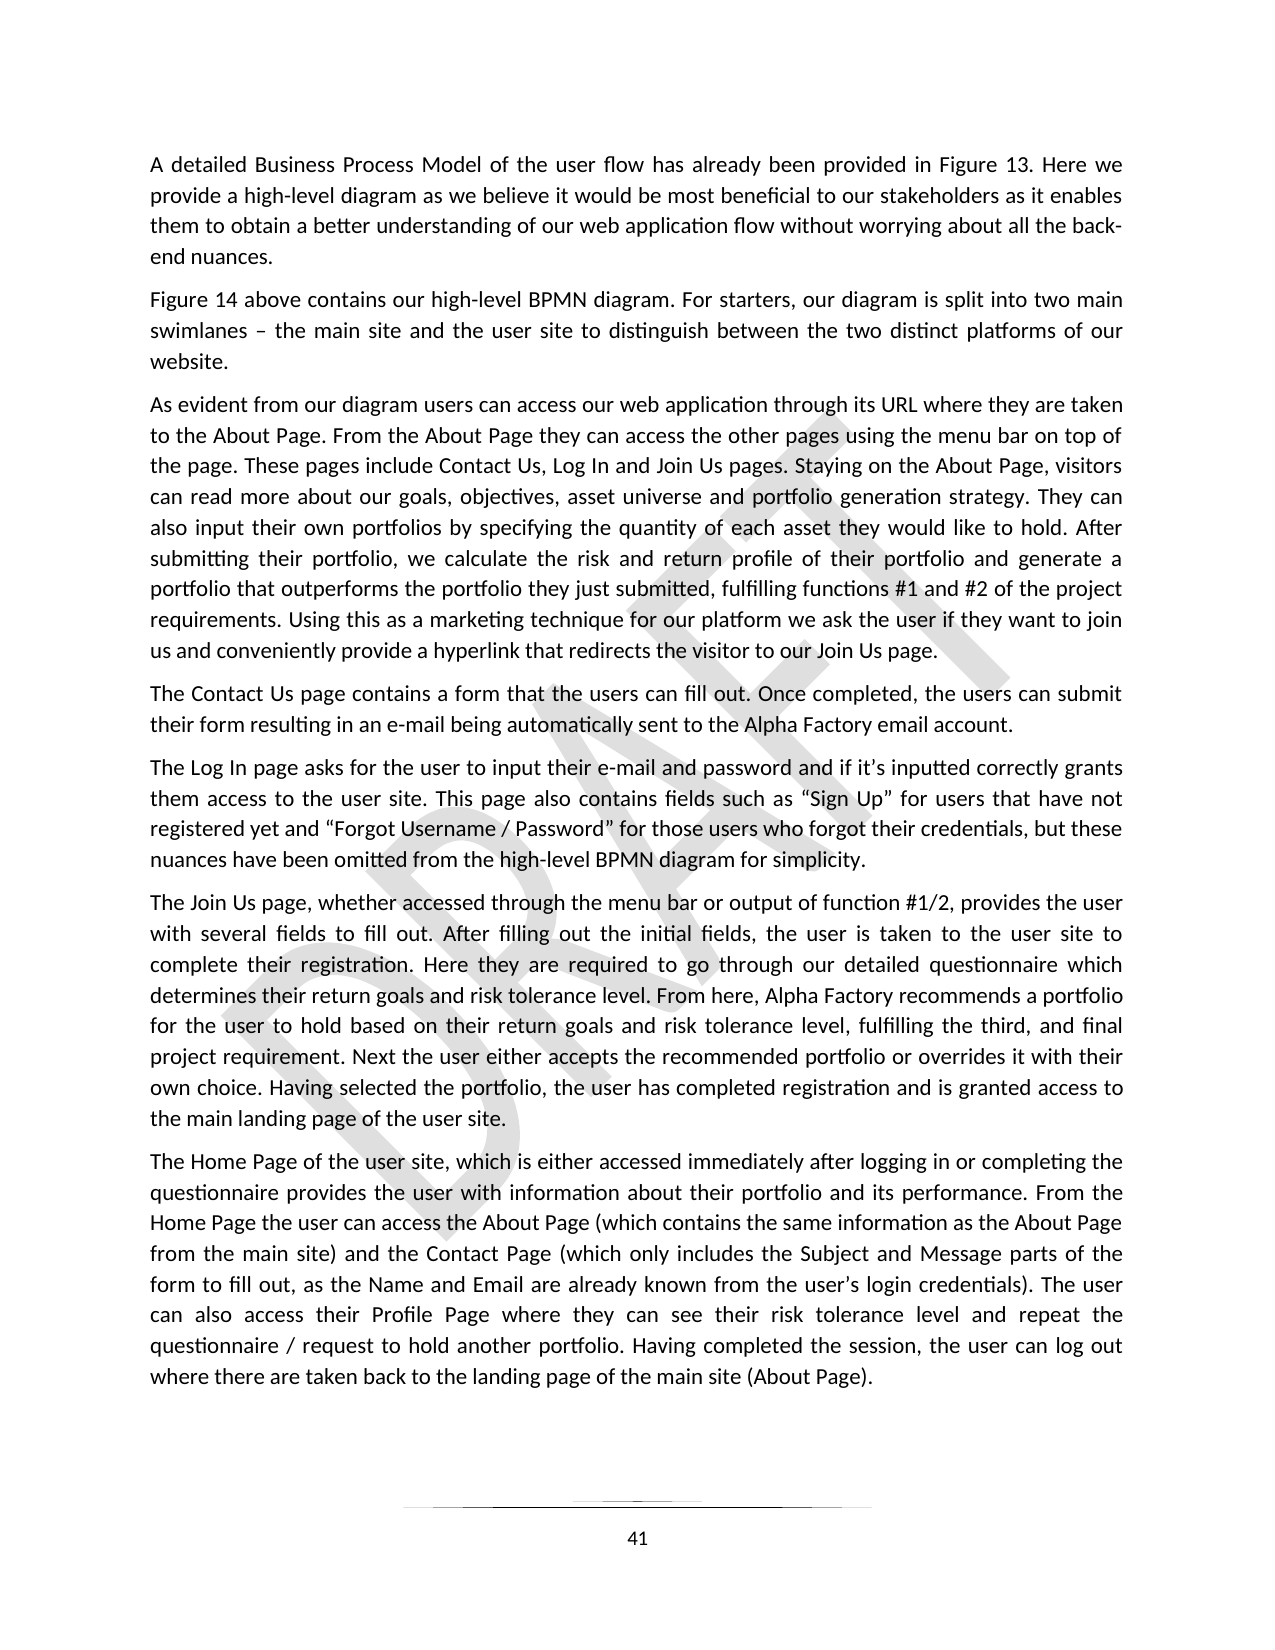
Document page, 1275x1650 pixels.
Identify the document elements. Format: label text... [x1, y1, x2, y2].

text The Log In page asks for the user to input their e-mail and password and if it’s inputted correctly grants them access to the user site. This page also contains fields such as “Sign Up” for users that have not registered yet and “Forgot Username / Password” for those users who forgot their credentials, but these nuances have been omitted from the high-level BPMN diagram for simplicity. [150, 753, 1125, 873]
text The Home Page of the user site, which is either accessed immediately after logging in or completing the questionnaire provides the user with information about their portfolio and its performance. From the Home Page the user can access the About Page (which contains the same information as the About Page from the main site) and the Contact Page (which only includes the Subject and Message parts of the form to fill out, as the Name and Email are already known from the user’s login credentials). The user can also access their Profile Page where they can see their risk tolerance level and repeat the questionnaire / request to hold another portfolio. Having completed the session, the user can log out where there are taken back to the landing page of the main site (About Page). [150, 1147, 1125, 1390]
text The Join Us page, whether accessed through the menu bar or output of function #1/2, provides the user with several fields to fill out. After filling out the initial fields, the user is taken to the user site to complete their registration. Here they are required to go through our detailed questionnaire which determines their return goals and risk tolerance level. From here, Alpha Factory recommends a portfolio for the user to hold based on their return goals and risk tolerance level, fulfilling the third, and final project requirement. Next the user either accepts the recommended portfolio or overrides it with their own choice. Having selected the portfolio, the user has completed registration and is granted access to the main landing page of the user site. [150, 888, 1125, 1132]
text A detailed Business Process Model of the user flow has already been provided in Figure 13. Here we provide a high-level diagram as we believe it would be most beneficial to our stakeholders as it enables them to obtain a better understanding of our web application flow without worrying about all the back-end nuances. [150, 150, 1125, 270]
text Figure 14 above contains our high-level BPMN diagram. For starters, our diagram is split into two main swimlanes – the main site and the user site to distinguish between the two distinct platforms of our website. [150, 285, 1125, 375]
text The Contact Us page contains a form that the users can fill out. Once completed, the users can submit their form resulting in an e-mail being automatically sent to the Alpha Factory email account. [150, 679, 1125, 738]
text As evident from our diagram users can access our web application through its URL where they are taken to the About Page. From the About Page they can access the other pages using the menu bar on top of the page. These pages include Contact Us, Log In and Join Us pages. Staying on the About Page, visitors can read more about our goals, objectives, asset universe and portfolio generation strategy. They can also input their own portfolios by specifying the quantity of each asset they would like to hold. After submitting their portfolio, we calculate the risk and return profile of their portfolio and generate a portfolio that outperforms the portfolio they just submitted, fulfilling functions #1 and #2 of the project requirements. Using this as a marketing technique for our platform we ask the user if they want to join us and conveniently provide a hyperlink that redirects the visitor to our Join Us page. [150, 390, 1125, 664]
